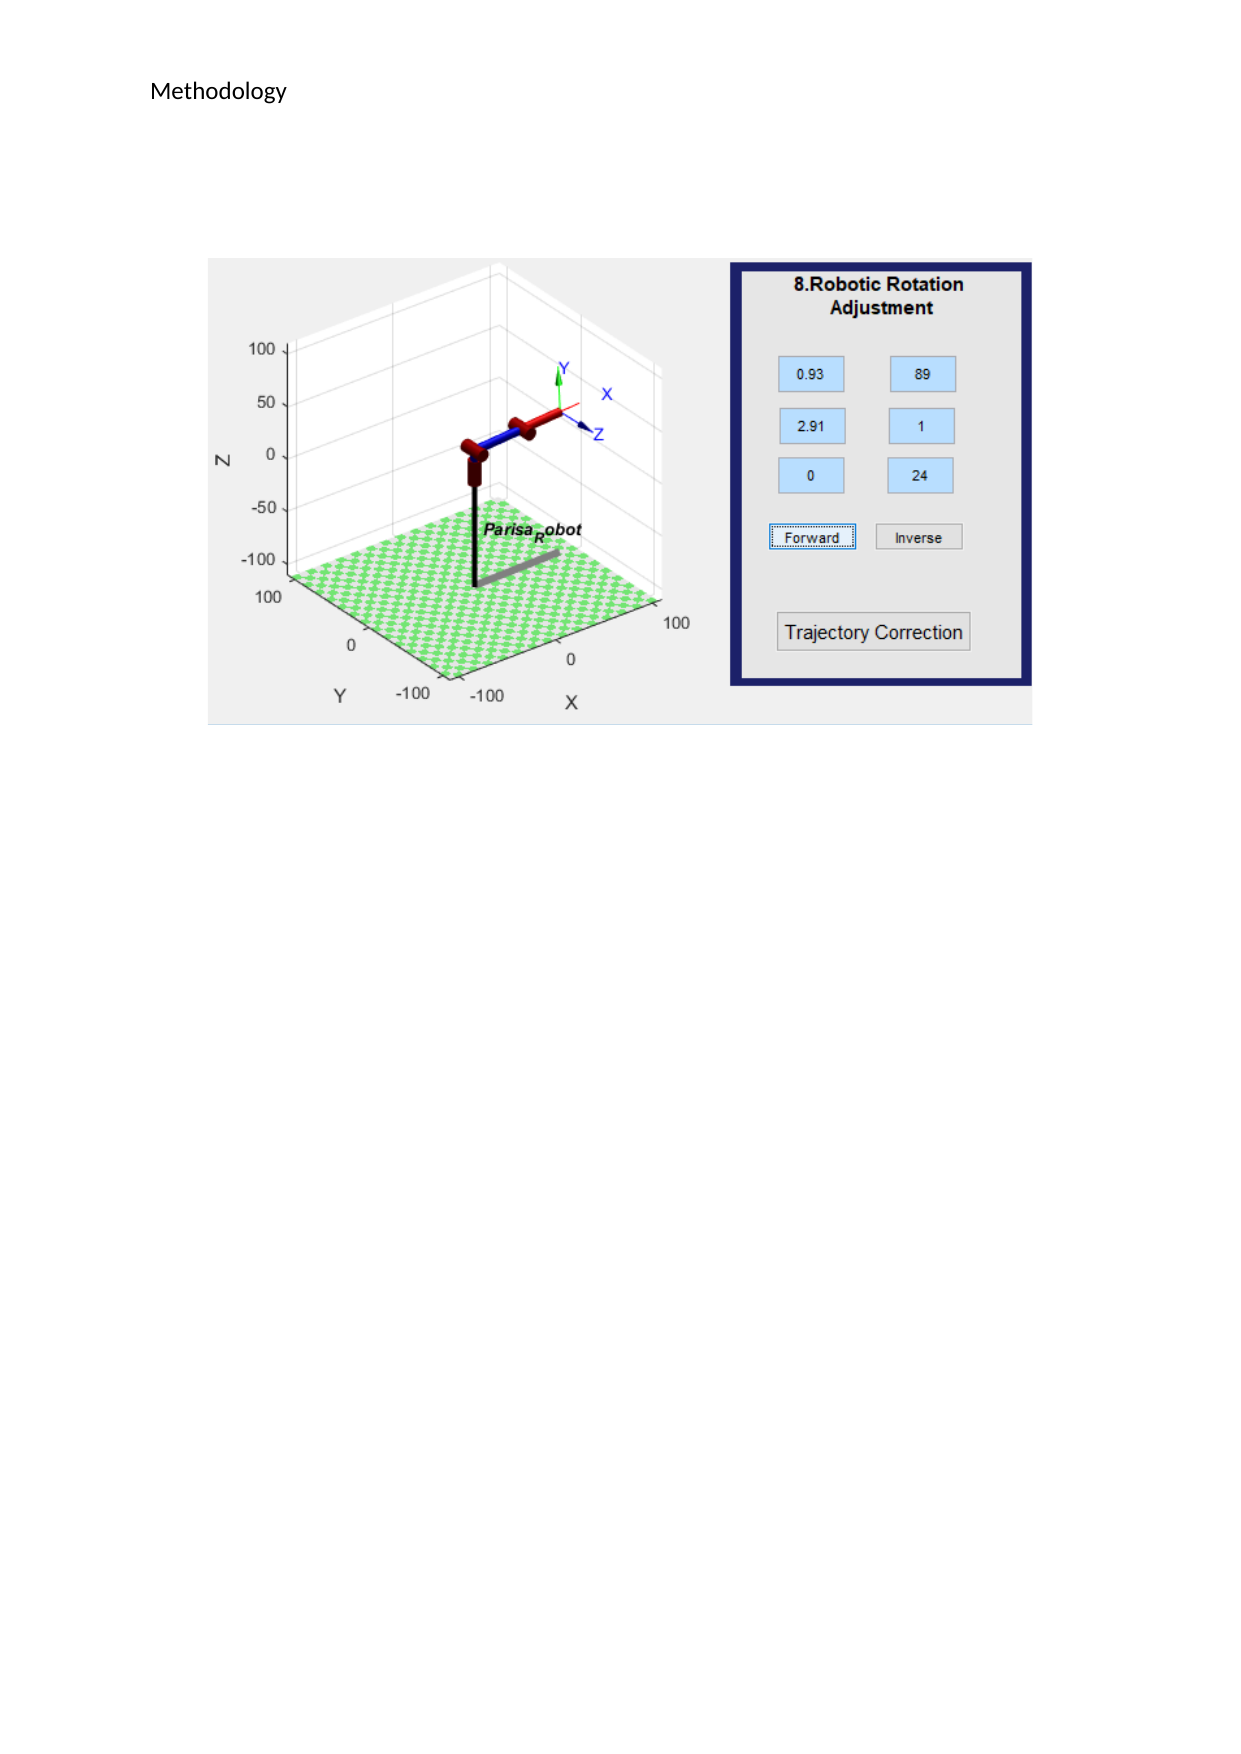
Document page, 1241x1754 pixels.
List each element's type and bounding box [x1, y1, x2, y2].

picture [207, 258, 1033, 725]
